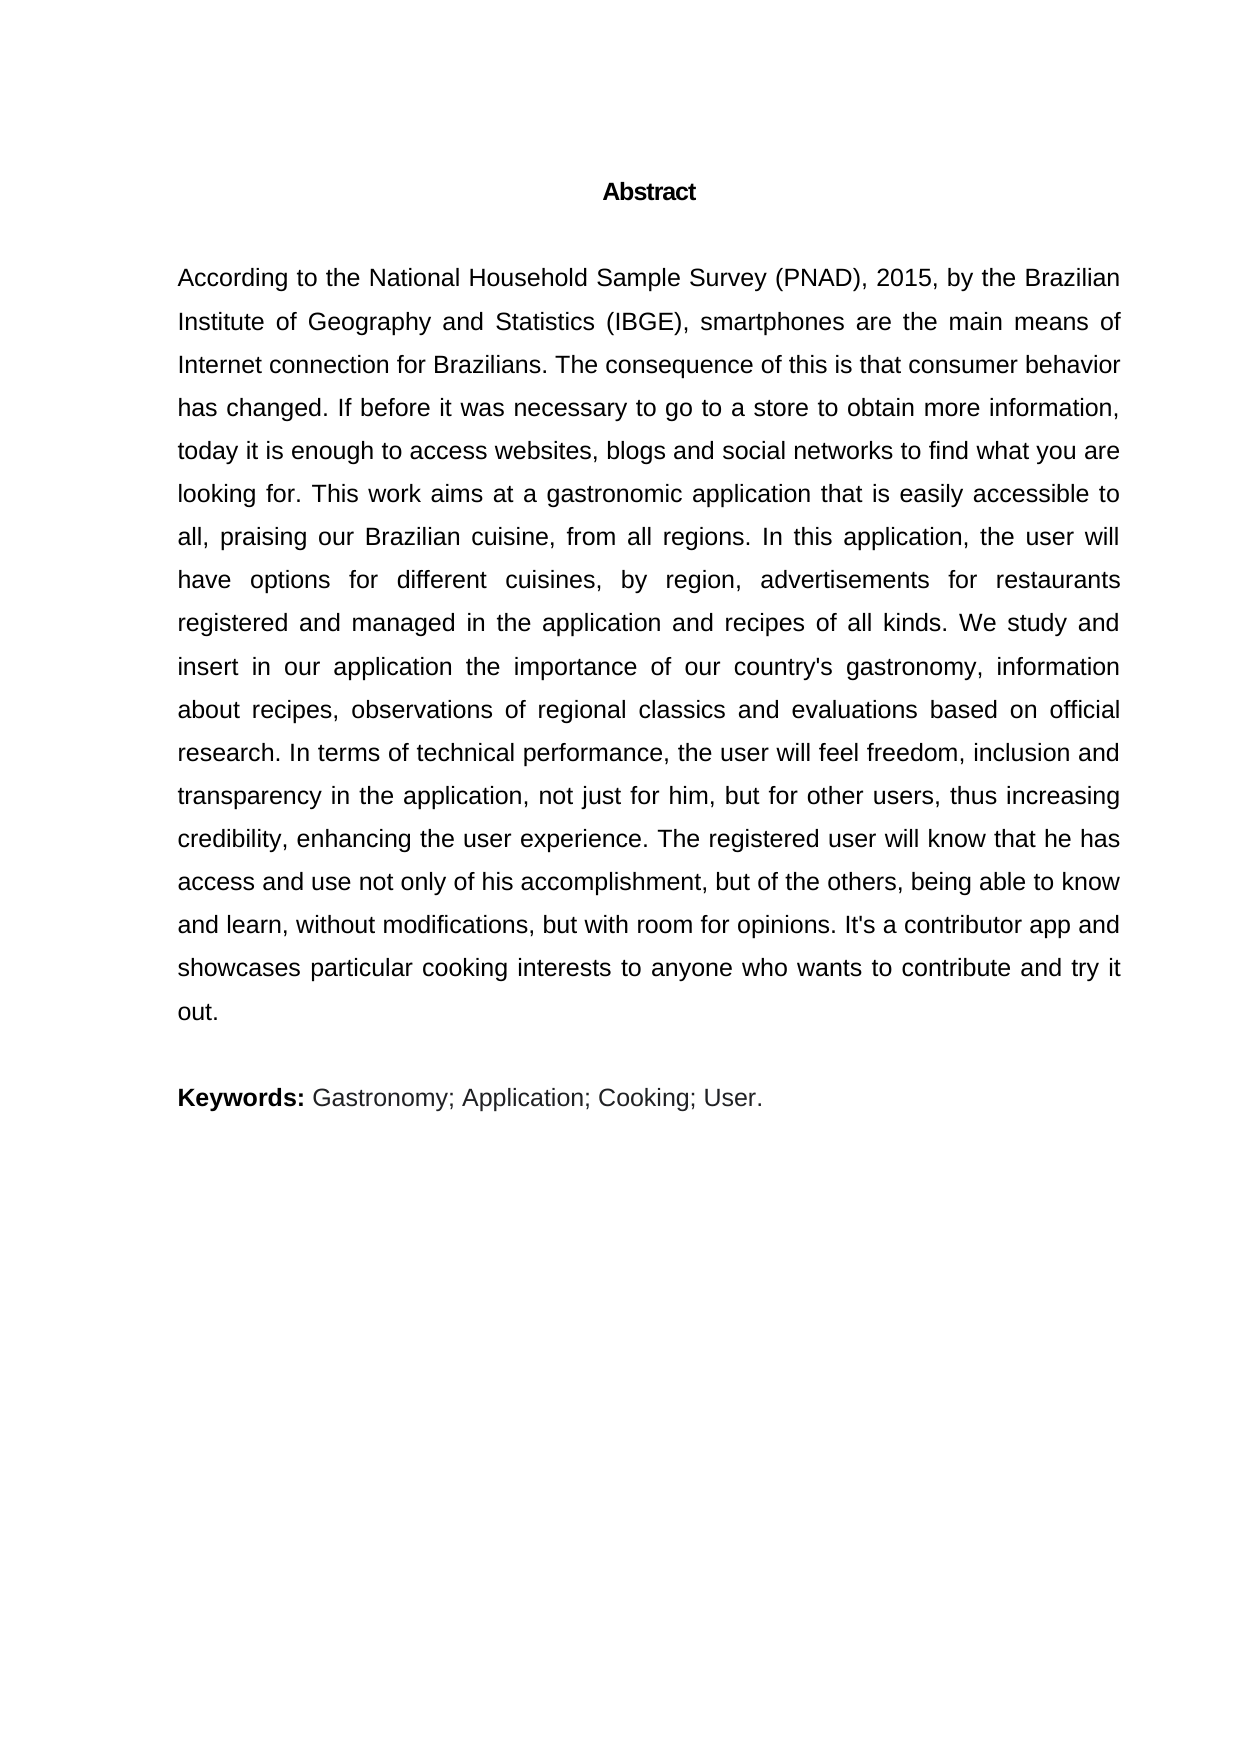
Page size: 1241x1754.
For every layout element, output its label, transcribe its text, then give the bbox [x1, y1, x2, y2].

title Abstract [177, 177, 1122, 206]
text According to the National Household Sample Survey (PNAD), 2015, by the Brazilian Institute of Geography and Statistics (IBGE), smartphones are the main means of Internet connection for Brazilians. The consequence of this is that consumer behavior has changed. If before it was necessary to go to a store to obtain more information, today it is enough to access websites, blogs and social networks to find what you are looking for. This work aims at a gastronomic application that is easily accessible to all, praising our Brazilian cuisine, from all regions. In this application, the user will have options for different cuisines, by region, advertisements for restaurants registered and managed in the application and recipes of all kinds. We study and insert in our application the importance of our country's gastronomy, information about recipes, observations of regional classics and evaluations based on official research. In terms of technical performance, the user will feel freedom, inclusion and transparency in the application, not just for him, but for other users, thus increasing credibility, enhancing the user experience. The registered user will know that he has access and use not only of his accomplishment, but of the others, being able to know and learn, without modifications, but with room for opinions. It's a contributor app and showcases particular cooking interests to anyone who wants to contribute and try it out. [177, 263, 1122, 1025]
text Keywords: Gastronomy; Application; Cooking; User. [177, 1083, 1122, 1112]
